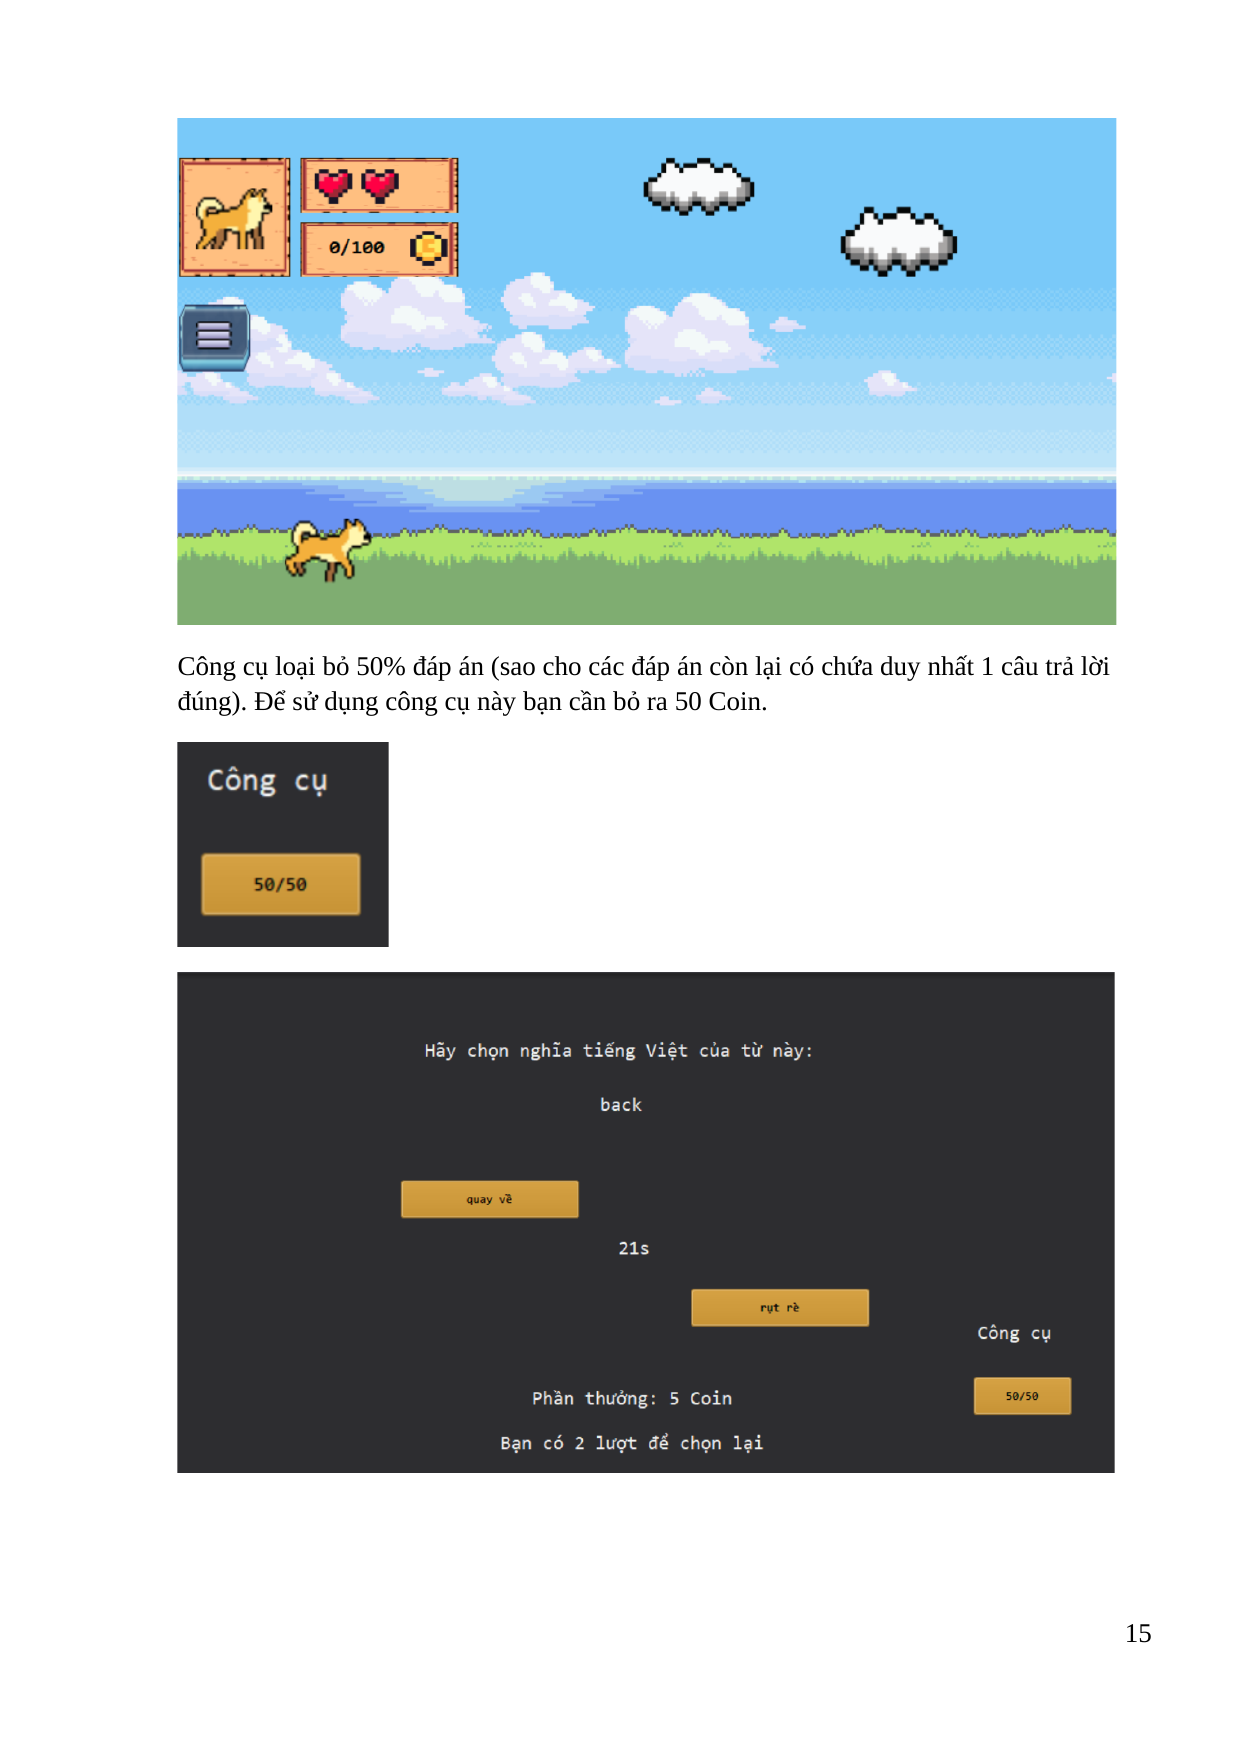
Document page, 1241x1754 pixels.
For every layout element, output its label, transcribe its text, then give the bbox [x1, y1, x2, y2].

picture [177, 972, 1115, 1473]
text Công cụ loại bỏ 50% đáp án (sao cho các đáp án còn lại có chứa duy nhất 1 câu trả lời đúng). Để sử dụng công cụ này bạn cần bỏ ra 50 Coin. [177, 650, 1152, 717]
picture [177, 118, 1117, 625]
picture [177, 742, 389, 947]
